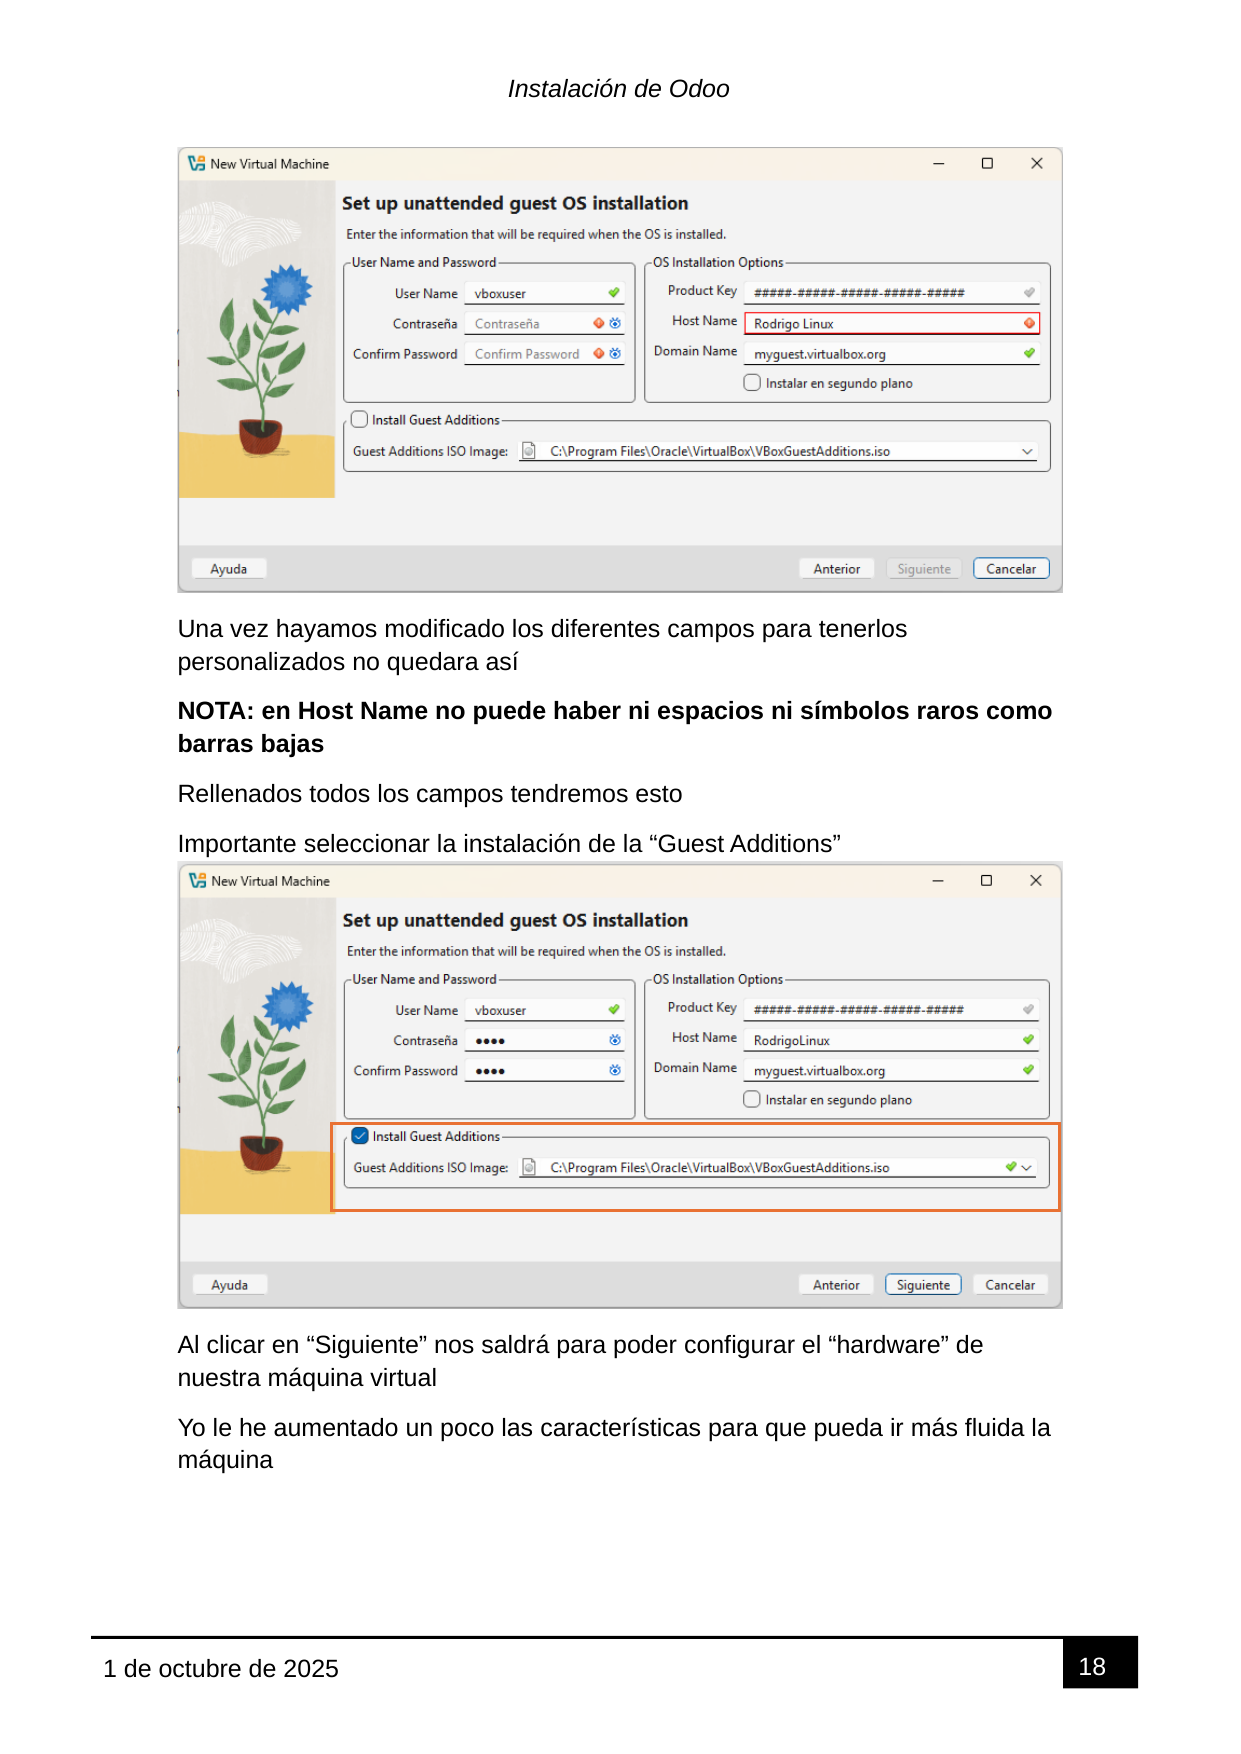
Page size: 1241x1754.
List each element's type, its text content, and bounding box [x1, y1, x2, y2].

text Importante seleccionar la instalación de la “Guest Additions” [177, 829, 1063, 861]
text Al clicar en “Siguiente” nos saldrá para poder configurar el “hardware” de nuestra máquina virtual [177, 1330, 1063, 1392]
text NOTA: en Host Name no puede haber ni espacios ni símbolos raros como barras bajas [177, 696, 1063, 758]
text Rellenados todos los campos tendremos esto [177, 779, 1063, 808]
picture [177, 861, 1063, 1309]
text Yo le he aumentado un poco las características para que pueda ir más fluida la máquina [177, 1412, 1063, 1474]
picture [177, 147, 1063, 593]
text Una vez hayamos modificado los diferentes campos para tenerlos personalizados no quedara así [177, 613, 1063, 675]
